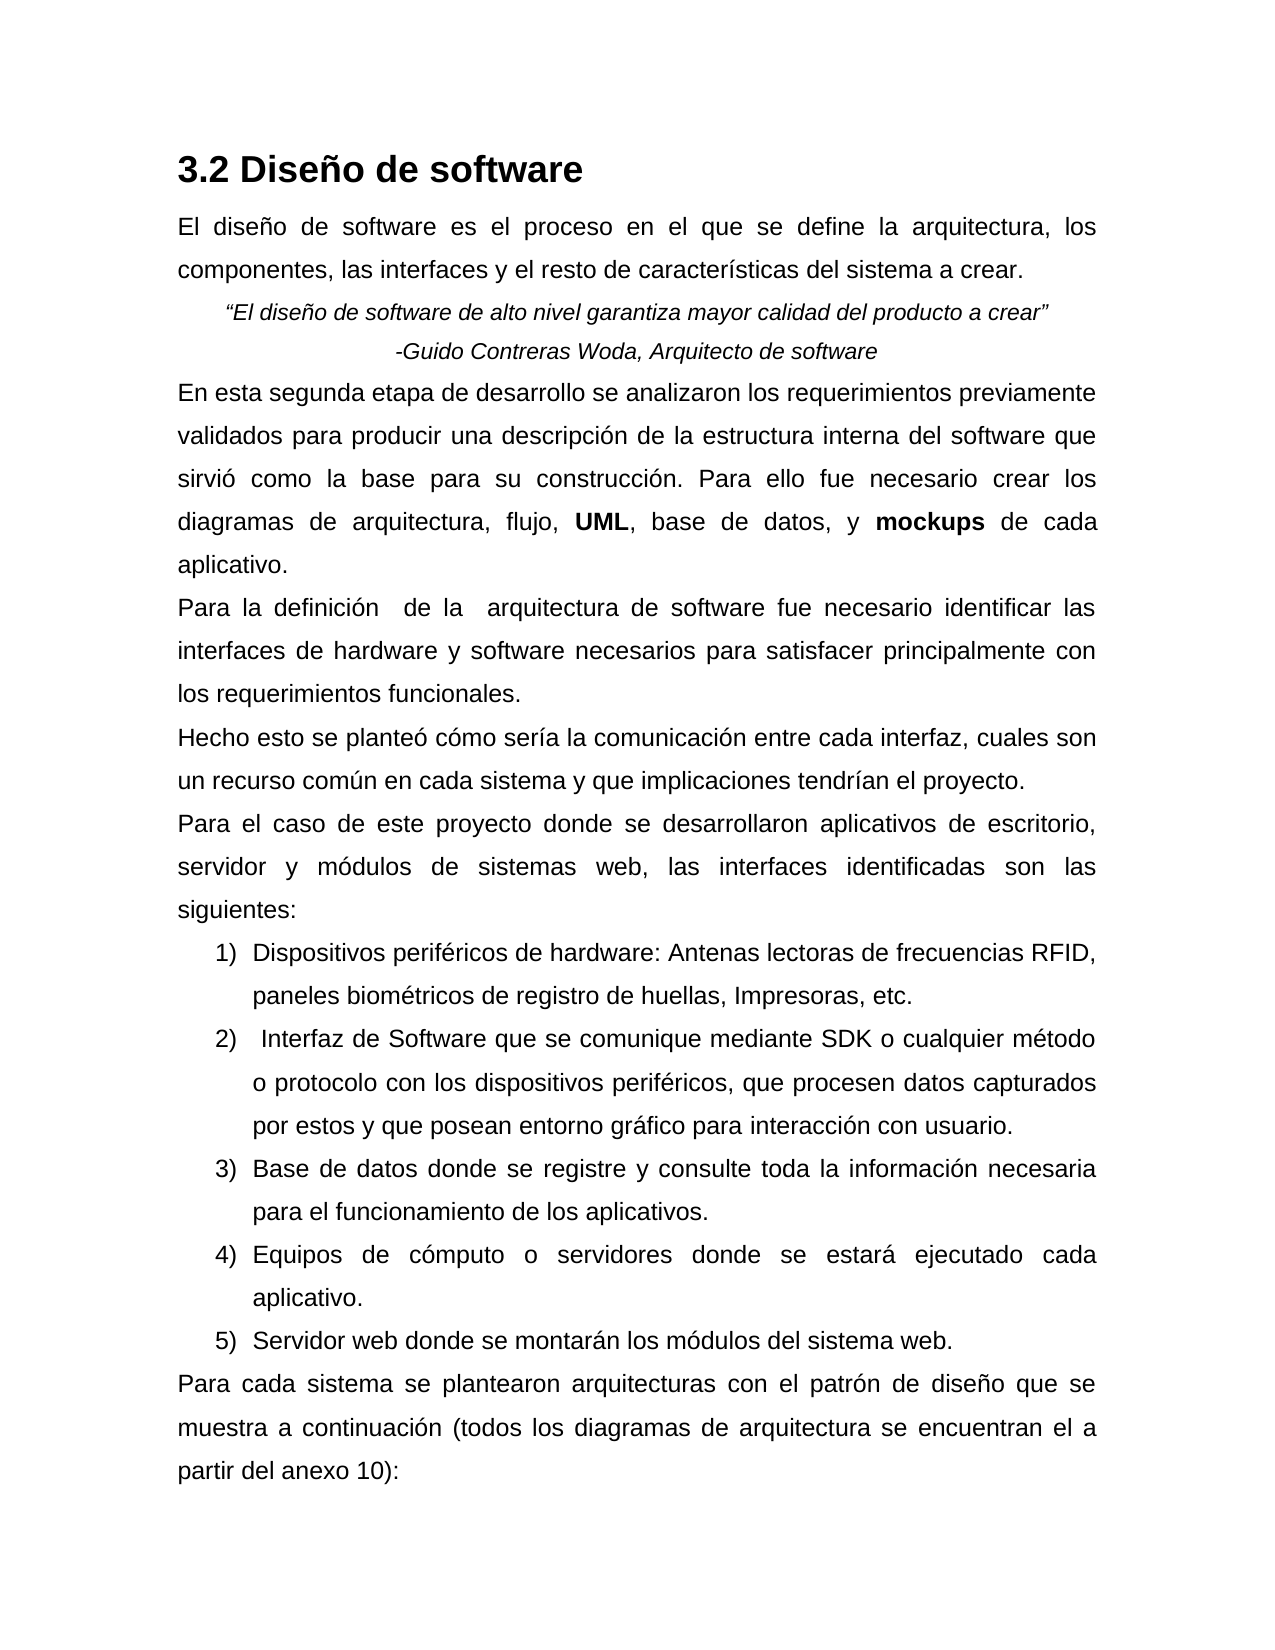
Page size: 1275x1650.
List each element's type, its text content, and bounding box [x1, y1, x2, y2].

text El diseño de software es el proceso en el que se define la arquitectura, los componentes, las interfaces y el resto de características del sistema a crear. [177, 212, 1098, 284]
text Hecho esto se planteó cómo sería la comunicación entre cada interfaz, cuales son un recurso común en cada sistema y que implicaciones tendrían el proyecto. [177, 722, 1098, 794]
list Base de datos donde se registre y consulte toda la información necesaria para el funcionamiento de los aplicativos. [215, 1154, 1098, 1226]
list Interfaz de Software que se comunique mediante SDK o cualquier método o protocolo con los dispositivos periféricos, que procesen datos capturados por estos y que posean entorno gráfico para interacción con usuario. [215, 1024, 1098, 1139]
text En esta segunda etapa de desarrollo se analizaron los requerimientos previamente validados para producir una descripción de la estructura interna del software que sirvió como la base para su construcción. Para ello fue necesario crear los diagramas de arquitectura, flujo, UML, base de datos, y mockups de cada aplicativo. [177, 377, 1098, 579]
text Para el caso de este proyecto donde se desarrollaron aplicativos de escritorio, servidor y módulos de sistemas web, las interfaces identificadas son las siguientes: [177, 809, 1098, 924]
text 3.2 Diseño de software [177, 148, 1098, 191]
text -Guido Contreras Woda, Arquitecto de software [177, 338, 1098, 364]
list Dispositivos periféricos de hardware: Antenas lectoras de frecuencias RFID, paneles biométricos de registro de huellas, Impresoras, etc. [215, 938, 1098, 1010]
list Equipos de cómputo o servidores donde se estará ejecutado cada aplicativo. [215, 1240, 1098, 1312]
text “El diseño de software de alto nivel garantiza mayor calidad del producto a crear” [177, 298, 1098, 325]
text Para cada sistema se plantearon arquitecturas con el patrón de diseño que se muestra a continuación (todos los diagramas de arquitectura se encuentran el a partir del anexo 10): [177, 1369, 1098, 1484]
text Para la definición de la arquitectura de software fue necesario identificar las interfaces de hardware y software necesarios para satisfacer principalmente con los requerimientos funcionales. [177, 593, 1098, 708]
list Servidor web donde se montarán los módulos del sistema web. [215, 1326, 1098, 1355]
